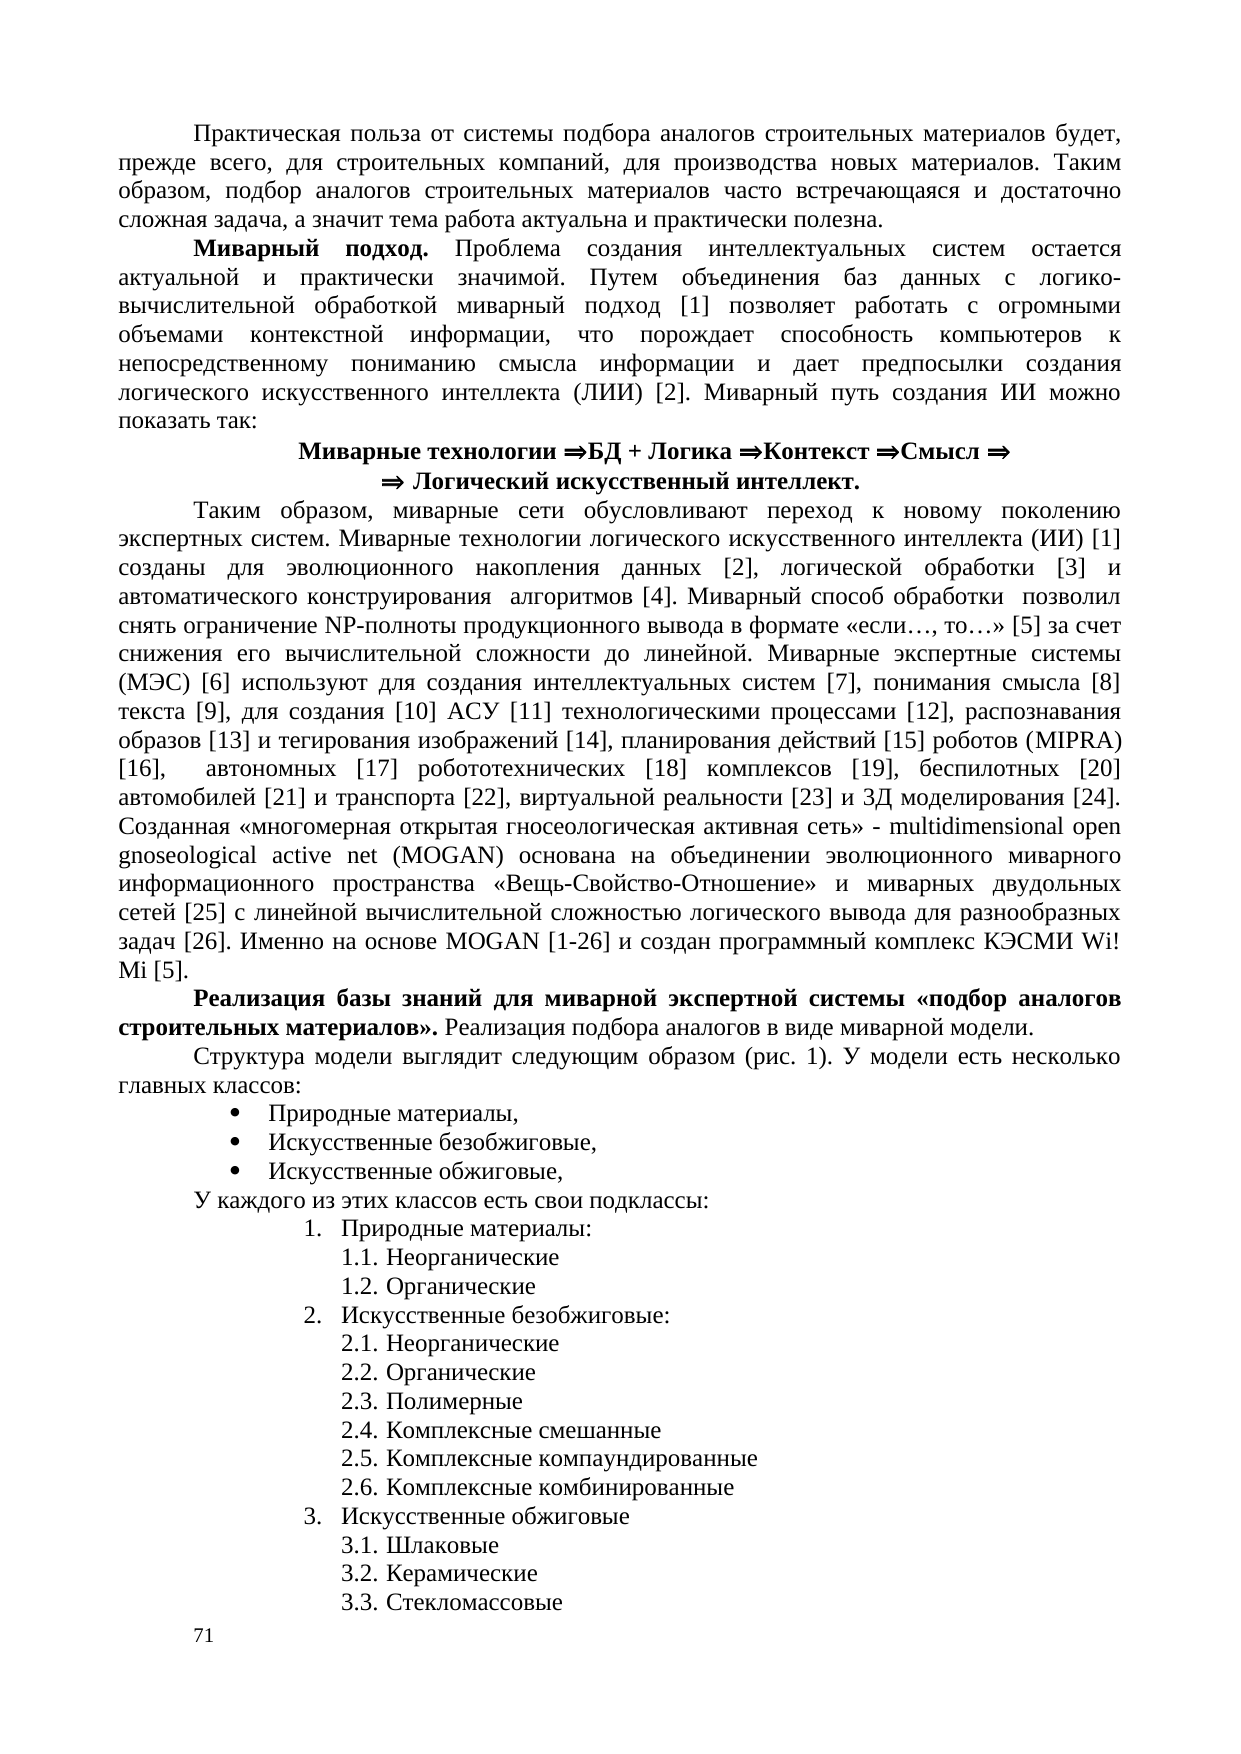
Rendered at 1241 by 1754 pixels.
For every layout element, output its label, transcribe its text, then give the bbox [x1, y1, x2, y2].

list Керамические [341, 1558, 1122, 1587]
text У каждого из этих классов есть свои подклассы: [118, 1185, 1122, 1213]
list Комплексные компаундированные [341, 1443, 1122, 1472]
list Природные материалы, [231, 1098, 1122, 1127]
text Структура модели выглядит следующим образом (рис. 1). У модели есть несколько главных классов: [118, 1041, 1122, 1098]
list Искусственные безобжиговые: [303, 1300, 1122, 1328]
list Шлаковые [341, 1530, 1122, 1558]
list Полимерные [341, 1386, 1122, 1415]
text Практическая польза от системы подбора аналогов строительных материалов будет, прежде всего, для строительных компаний, для производства новых материалов. Таким образом, подбор аналогов строительных материалов часто встречающаяся и достаточно сложная задача, а значит тема работа актуальна и практически полезна. [118, 118, 1122, 233]
text Миварные технологии ⇒БД + Логика ⇒Контекст ⇒Смысл ⇒ ⇒ Логический искусственный интеллект. [118, 434, 1122, 495]
list Неорганические [341, 1242, 1122, 1271]
text Таким образом, миварные сети обусловливают переход к новому поколению экспертных систем. Миварные технологии логического искусственного интеллекта (ИИ) [1] созданы для эволюционного накопления данных [2], логической обработки [3] и автоматического конструирования алгоритмов [4]. Миварный способ обработки позволил снять ограничение NP-полноты продукционного вывода в формате «если…, то…» [5] за счет снижения его вычислительной сложности до линейной. Миварные экспертные системы (МЭС) [6] используют для создания интеллектуальных систем [7], понимания смысла [8] текста [9], для создания [10] АСУ [11] технологическими процессами [12], распознавания образов [13] и тегирования изображений [14], планирования действий [15] роботов (MIPRA) [16], автономных [17] робототехнических [18] комплексов [19], беспилотных [20] автомобилей [21] и транспорта [22], виртуальной реальности [23] и 3Д моделирования [24]. Созданная «многомерная открытая гносеологическая активная сеть» - multidimensional open gnoseological active net (MOGAN) основана на объединении эволюционного миварного информационного пространства «Вещь-Свойство-Отношение» и миварных двудольных сетей [25] с линейной вычислительной сложностью логического вывода для разнообразных задач [26]. Именно на основе MOGAN [1-26] и создан программный комплекс КЭСМИ Wi!Mi [5]. [118, 495, 1122, 983]
list Искусственные обжиговые [303, 1501, 1122, 1530]
list Неорганические [341, 1328, 1122, 1357]
list Искусственные обжиговые, [231, 1156, 1122, 1185]
list Органические [341, 1357, 1122, 1386]
list Природные материалы: [303, 1213, 1122, 1242]
list Искусственные безобжиговые, [231, 1127, 1122, 1156]
text Миварный подход. Проблема создания интеллектуальных систем остается актуальной и практически значимой. Путем объединения баз данных с логико-вычислительной обработкой миварный подход [1] позволяет работать с огромными объемами контекстной информации, что порождает способность компьютеров к непосредственному пониманию смысла информации и дает предпосылки создания логического искусственного интеллекта (ЛИИ) [2]. Миварный путь создания ИИ можно показать так: [118, 233, 1122, 434]
list Комплексные смешанные [341, 1415, 1122, 1443]
list Комплексные комбинированные [341, 1472, 1122, 1501]
list Стекломассовые [341, 1587, 1122, 1616]
text Реализация базы знаний для миварной экспертной системы «подбор аналогов строительных материалов». Реализация подбора аналогов в виде миварной модели. [118, 983, 1122, 1041]
list Органические [341, 1271, 1122, 1300]
